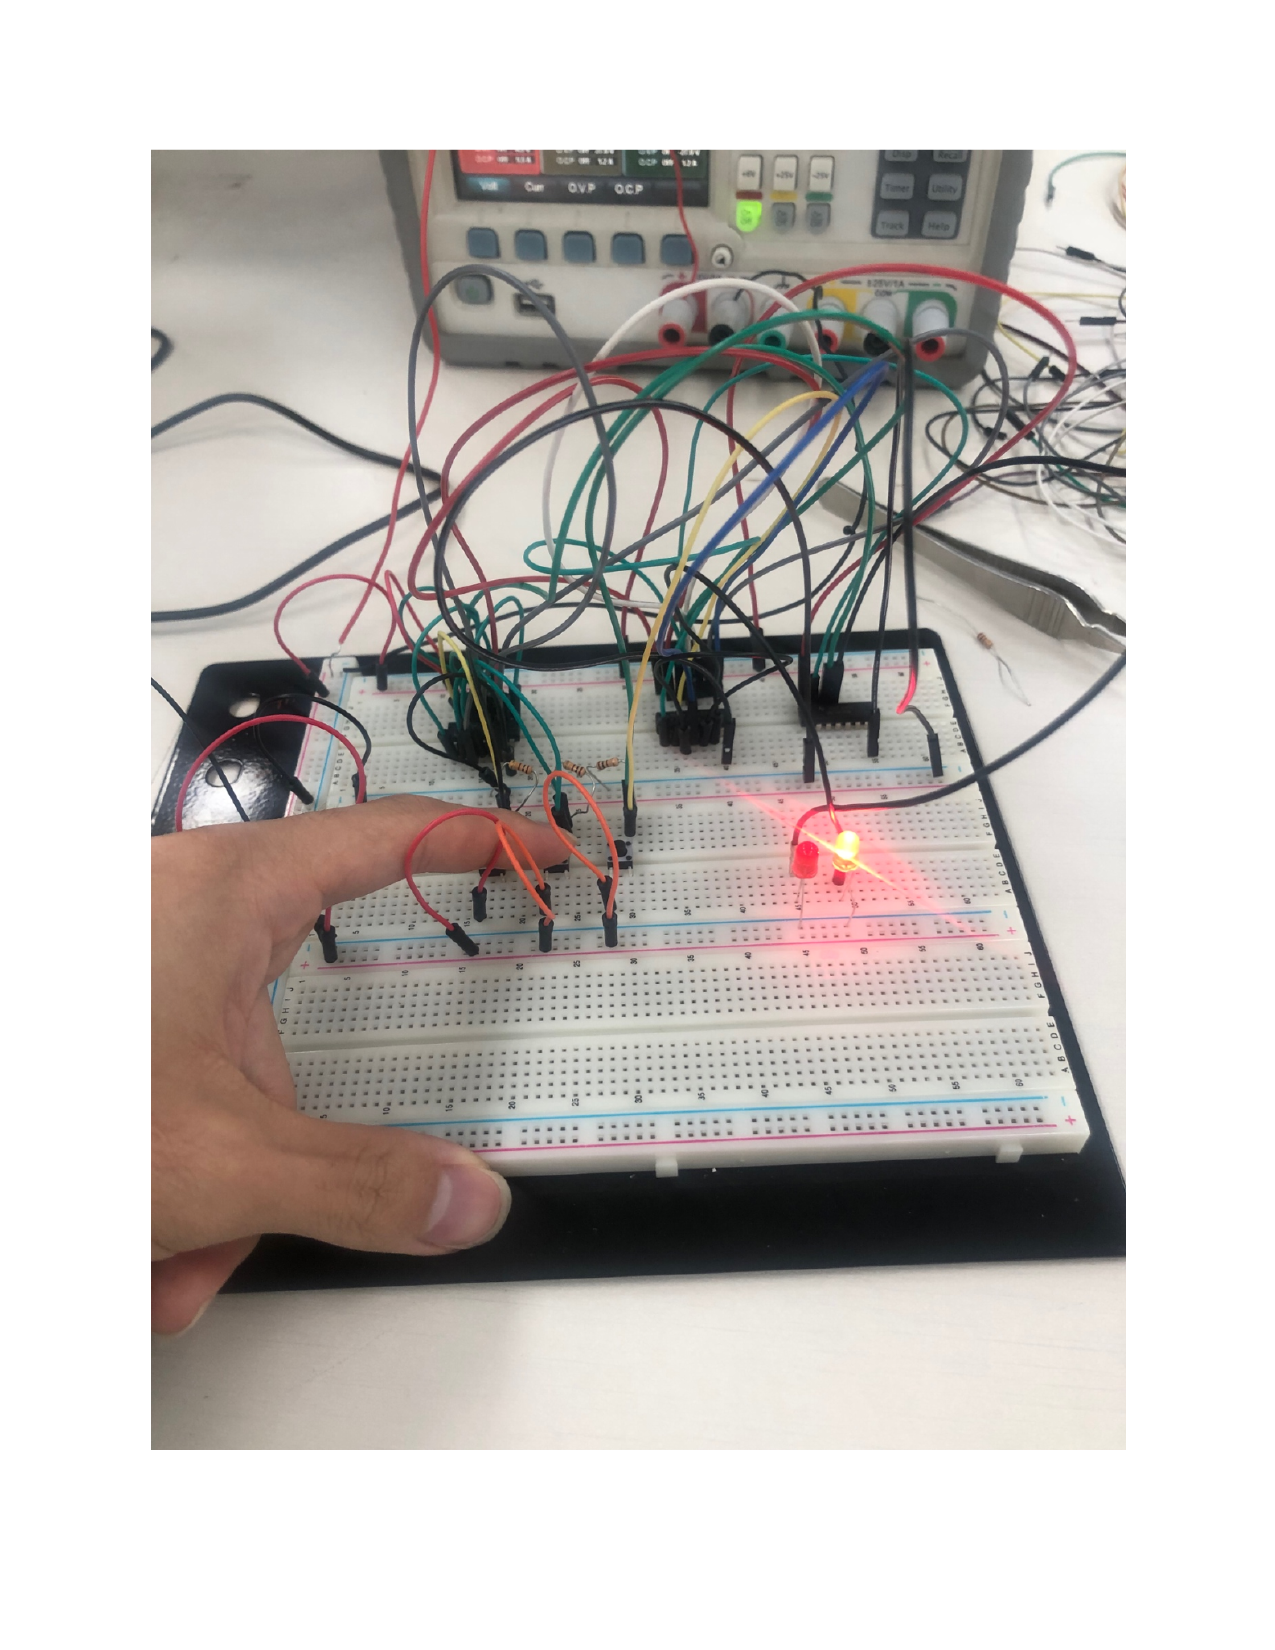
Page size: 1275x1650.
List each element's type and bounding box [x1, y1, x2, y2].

picture [152, 151, 1126, 1448]
